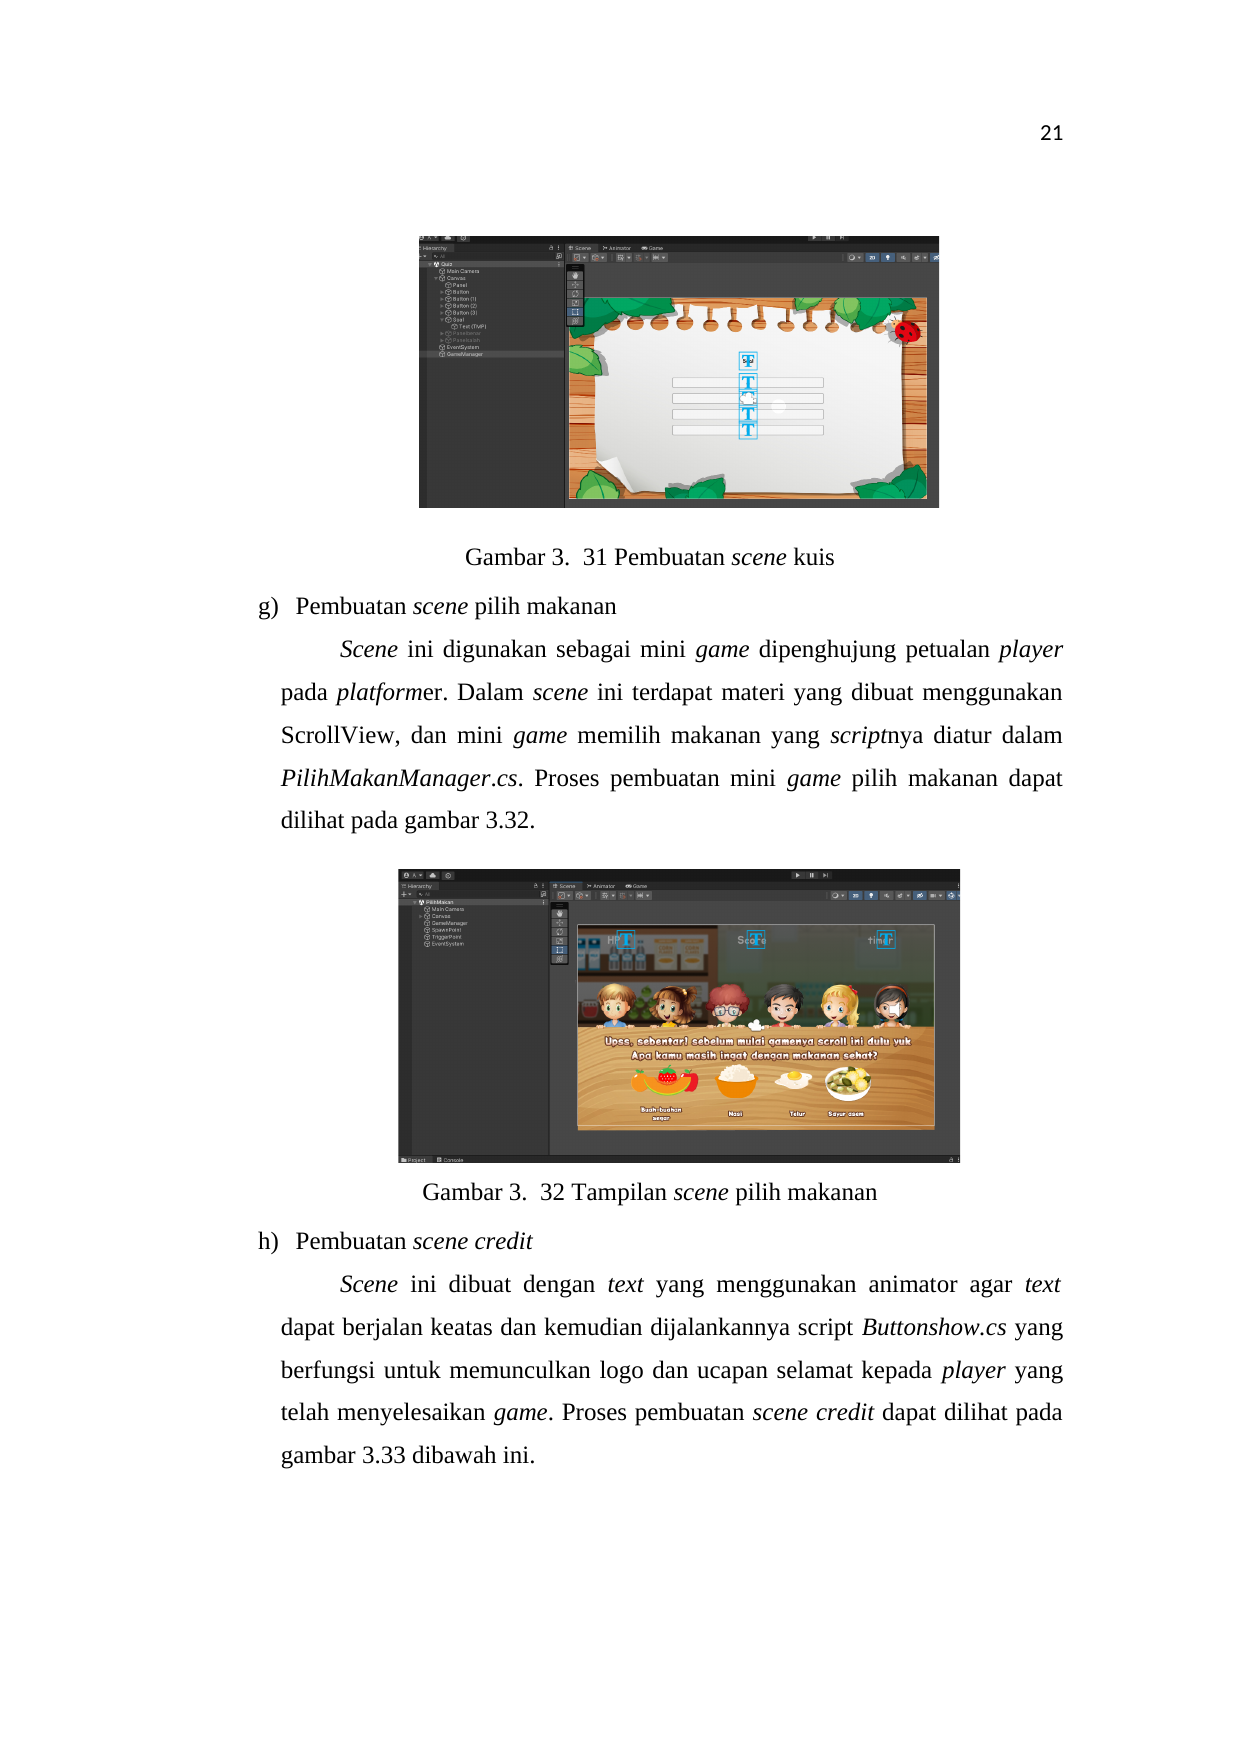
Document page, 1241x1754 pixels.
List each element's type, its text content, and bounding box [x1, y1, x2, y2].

text Scene ini digunakan sebagai mini game dipenghujung petualan player pada platformer. Dalam scene ini terdapat materi yang dibuat menggunakan ScrollView, dan mini game memilih makanan yang scriptnya diatur dalam PilihMakanManager.cs. Proses pembuatan mini game pilih makanan dapat dilihat pada gambar 3.32. [281, 634, 1063, 834]
text Gambar 3. 32 Tampilan scene pilih makanan [236, 1177, 1063, 1205]
list Pembuatan scene credit [258, 1226, 1063, 1255]
text Scene ini dibuat dengan text yang menggunakan animator agar text dapat berjalan keatas dan kemudian dijalankannya script Buttonshow.cs yang berfungsi untuk memunculkan logo dan ucapan selamat kepada player yang telah menyelesaikan game. Proses pembuatan scene credit dapat dilihat pada gambar 3.33 dibawah ini. [281, 1269, 1063, 1469]
text Gambar 3. 31 Pembuatan scene kuis [236, 542, 1063, 571]
picture [398, 869, 961, 1163]
picture [419, 236, 940, 508]
list Pembuatan scene pilih makanan [258, 591, 1063, 620]
